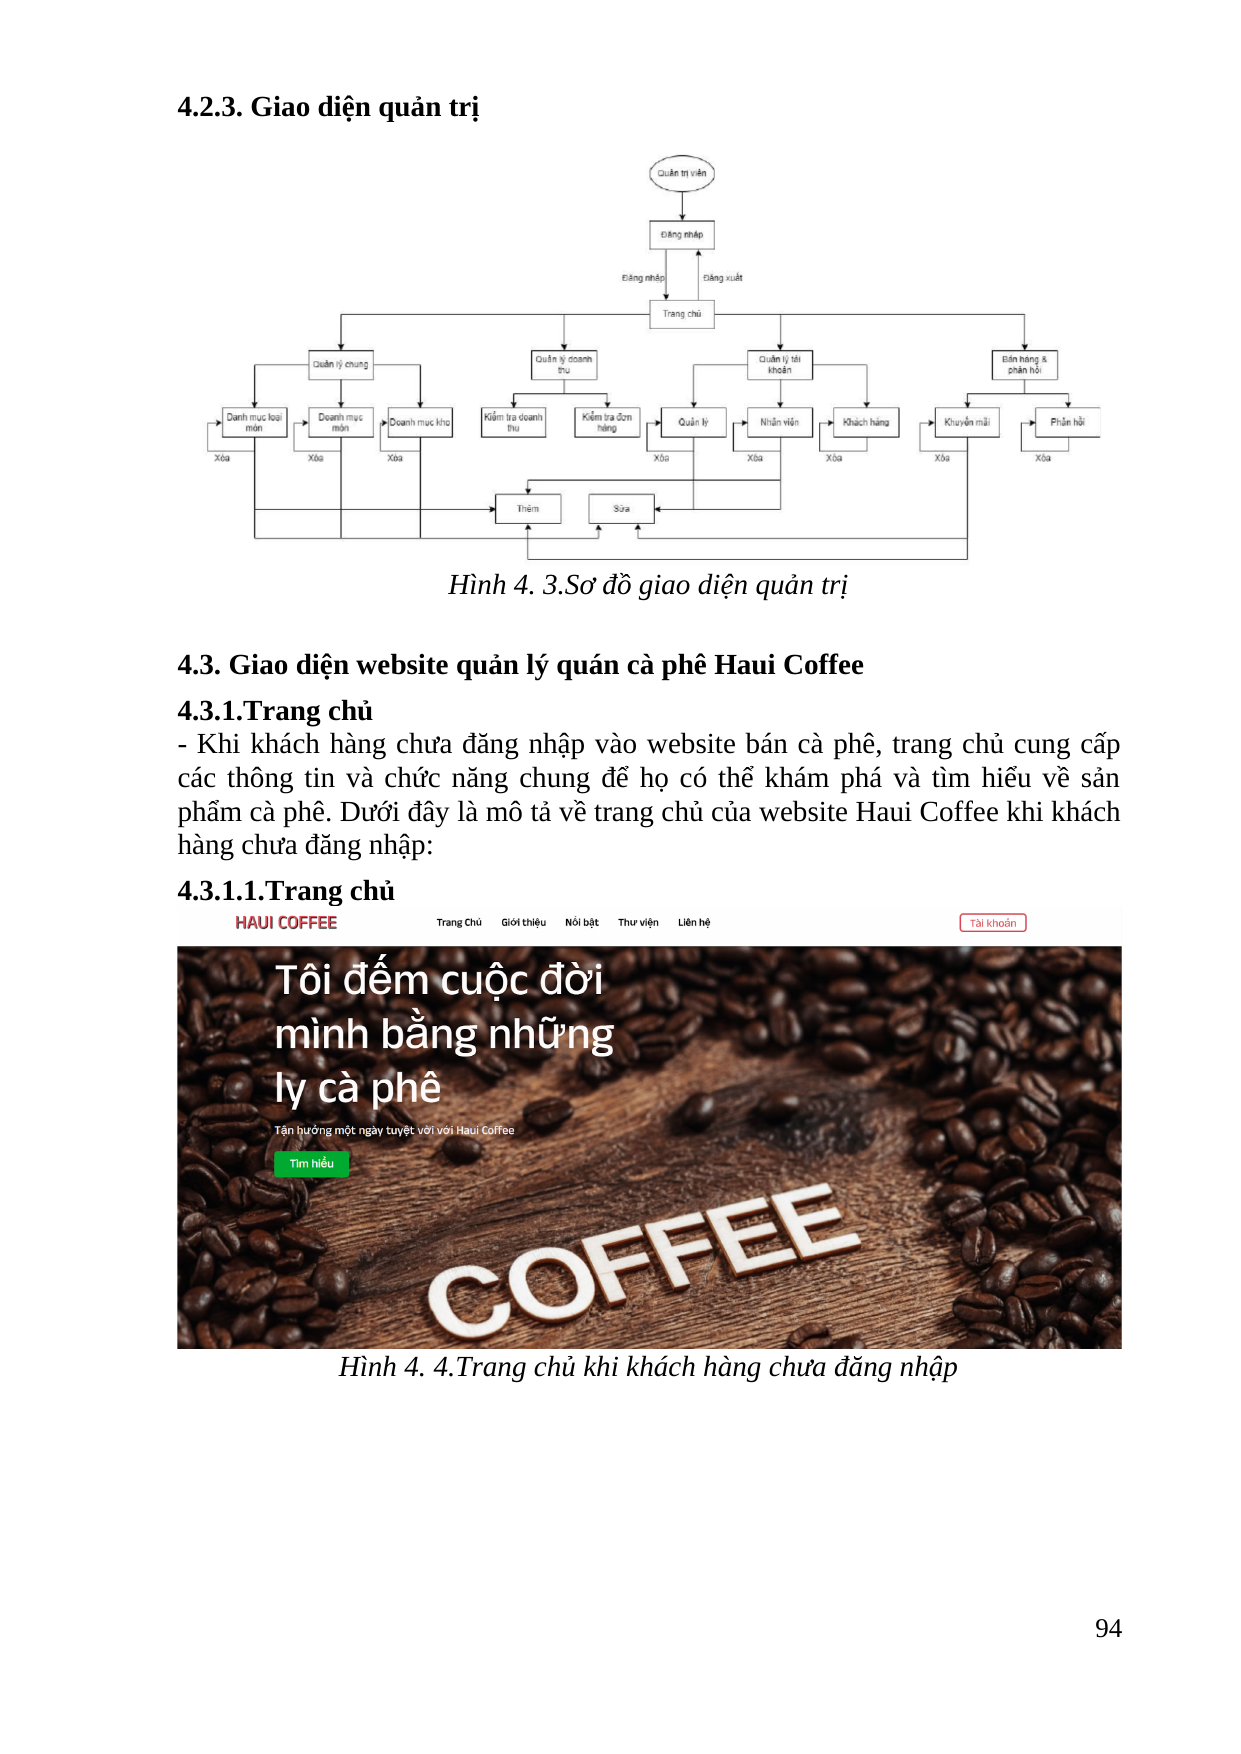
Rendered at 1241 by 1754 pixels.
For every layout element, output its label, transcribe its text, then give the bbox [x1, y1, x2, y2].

text - Khi khách hàng chưa đăng nhập vào website bán cà phê, trang chủ cung cấp các thông tin và chức năng chung để họ có thể khám phá và tìm hiểu về sản phẩm cà phê. Dưới đây là mô tả về trang chủ của website Haui Coffee khi khách hàng chưa đăng nhập: [177, 727, 1122, 861]
subtitle 4.2.3. Giao diện quản trị [177, 89, 1122, 122]
subtitle 4.3.1.1.Trang chủ [177, 873, 1122, 906]
subtitle 4.3. Giao diện website quản lý quán cà phê Haui Coffee [177, 647, 1122, 681]
picture [177, 122, 1123, 568]
text Hình 4. 4.Trang chủ khi khách hàng chưa đăng nhập [177, 1349, 1122, 1382]
subtitle 4.3.1.Trang chủ [177, 693, 1122, 727]
text Hình 4. 3.Sơ đồ giao diện quản trị [177, 568, 1122, 601]
picture [177, 906, 1123, 1349]
